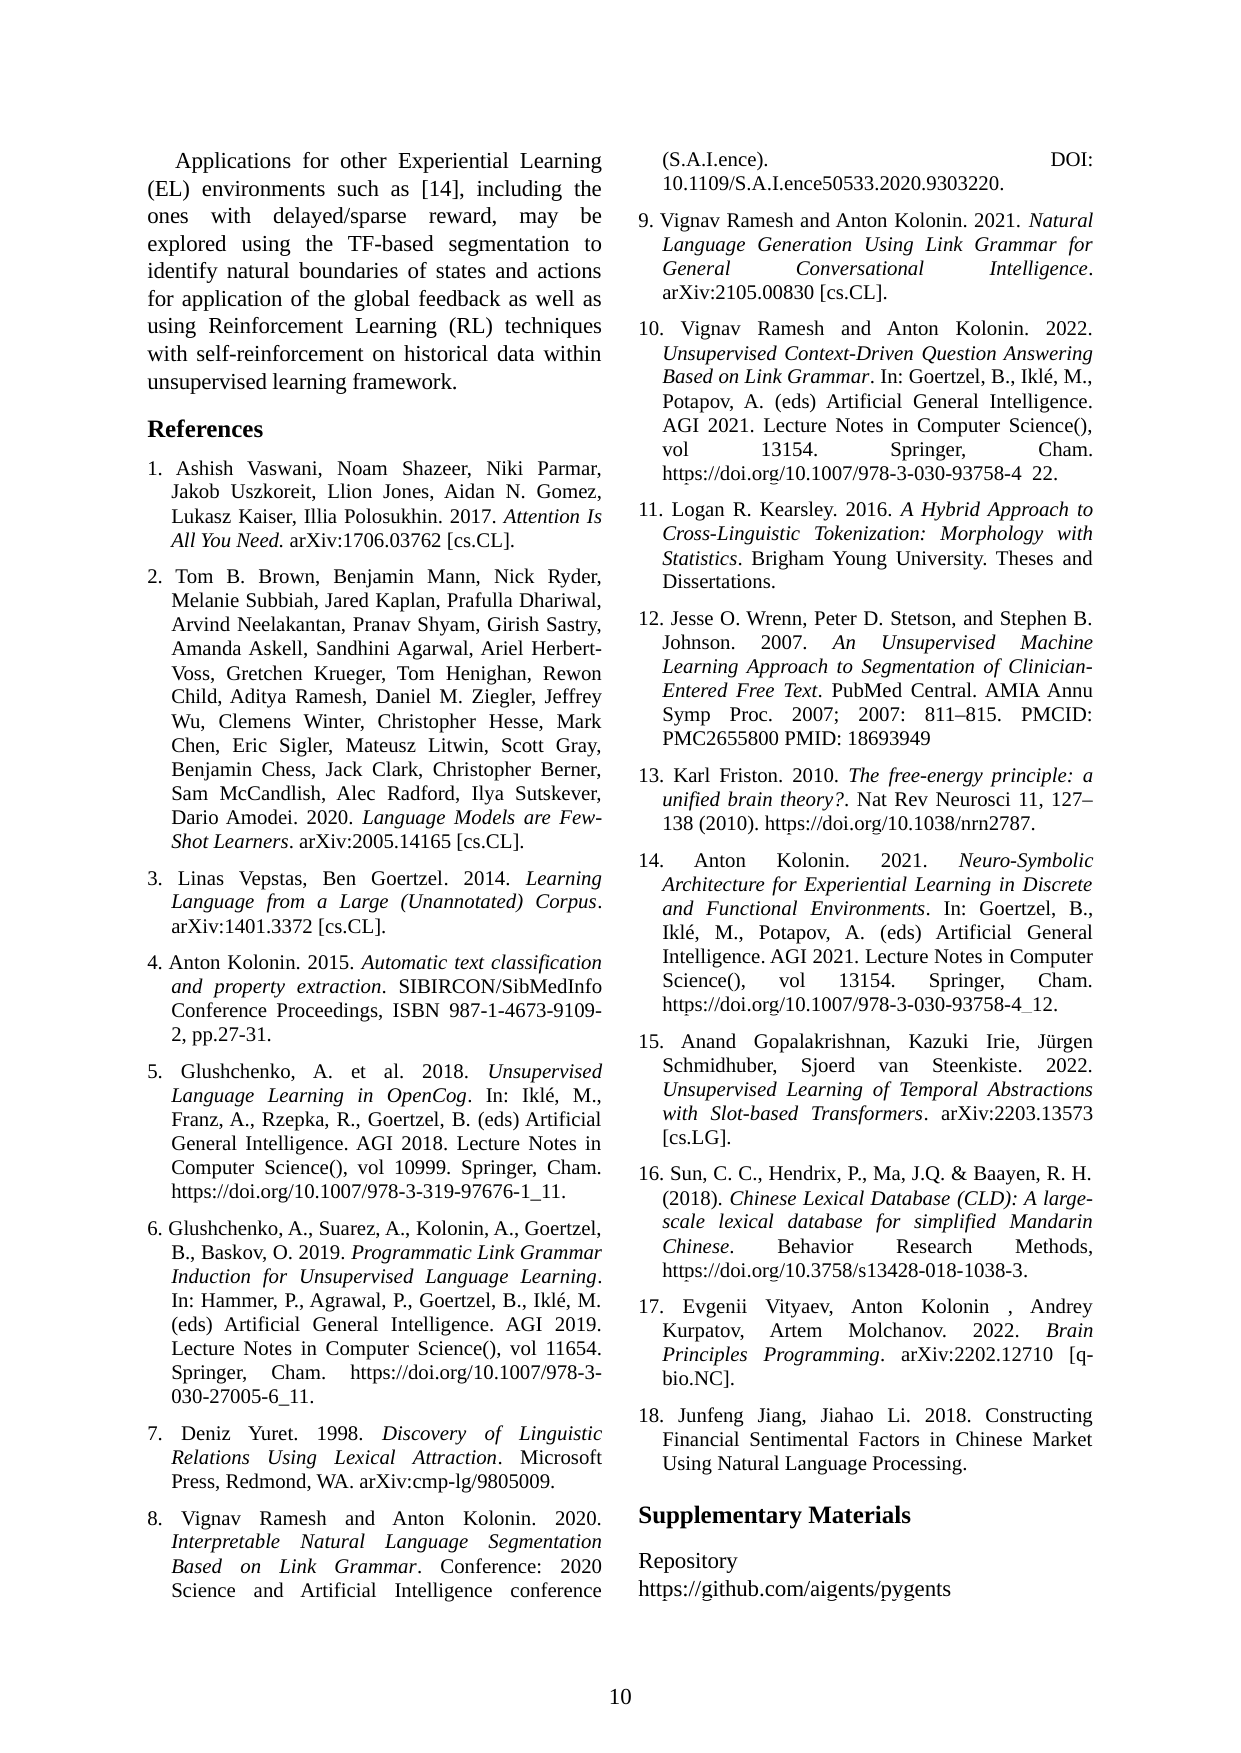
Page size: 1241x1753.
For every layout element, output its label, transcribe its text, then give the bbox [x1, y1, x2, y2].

text https://github.com/aigents/pygents [638, 1575, 1093, 1602]
text 15. Anand Gopalakrishnan, Kazuki Irie, Jürgen Schmidhuber, Sjoerd van Steenkiste. 2022. Unsupervised Learning of Temporal Abstractions with Slot-based Transformers. arXiv:2203.13573 [cs.LG]. [638, 1028, 1093, 1149]
text 3. Linas Vepstas, Ben Goertzel. 2014. Learning Language from a Large (Unannotated) Corpus. arXiv:1401.3372 [cs.CL]. [147, 865, 602, 938]
text References [147, 414, 602, 443]
text 14. Anton Kolonin. 2021. Neuro-Symbolic Architecture for Experiential Learning in Discrete and Functional Environments. In: Goertzel, B., Iklé, M., Potapov, A. (eds) Artificial General Intelligence. AGI 2021. Lecture Notes in Computer Science(), vol 13154. Springer, Cham. https://doi.org/10.1007/978-3-030-93758-4_12. [638, 848, 1093, 1016]
text Repository [638, 1548, 1093, 1574]
text 10. Vignav Ramesh and Anton Kolonin. 2022. Unsupervised Context-Driven Question Answering Based on Link Grammar. In: Goertzel, B., Iklé, M., Potapov, A. (eds) Artificial General Intelligence. AGI 2021. Lecture Notes in Computer Science(), vol 13154. Springer, Cham. https://doi.org/10.1007/978-3-030-93758-4_22. [638, 316, 1093, 485]
text 8. Vignav Ramesh and Anton Kolonin. 2020. Interpretable Natural Language Segmentation Based on Link Grammar. Conference: 2020 Science and Artificial Intelligence conference (S.A.I.ence). DOI: 10.1109/S.A.I.ence50533.2020.9303220. [638, 147, 1093, 195]
text 18. Junfeng Jiang, Jiahao Li. 2018. Constructing Financial Sentimental Factors in Chinese Market Using Natural Language Processing. [638, 1403, 1093, 1475]
text 11. Logan R. Kearsley. 2016. A Hybrid Approach to Cross-Linguistic Tokenization: Morphology with Statistics. Brigham Young University. Theses and Dissertations. [638, 497, 1093, 593]
text Applications for other Experiential Learning (EL) environments such as [14], including the ones with delayed/sparse reward, may be explored using the TF-based segmentation to identify natural boundaries of states and actions for application of the global feedback as well as using Reinforcement Learning (RL) techniques with self-reinforcement on historical data within unsupervised learning framework. [147, 147, 602, 394]
list Supplementary Materials [638, 1500, 1093, 1529]
text 9. Vignav Ramesh and Anton Kolonin. 2021. Natural Language Generation Using Link Grammar for General Conversational Intelligence. arXiv:2105.00830 [cs.CL]. [638, 208, 1093, 304]
text 13. Karl Friston. 2010. The free-energy principle: a unified brain theory?. Nat Rev Neurosci 11, 127–138 (2010). https://doi.org/10.1038/nrn2787. [638, 763, 1093, 835]
text 16. Sun, C. C., Hendrix, P., Ma, J.Q. & Baayen, R. H. (2018). Chinese Lexical Database (CLD): A large-scale lexical database for simplified Mandarin Chinese. Behavior Research Methods, https://doi.org/10.3758/s13428-018-1038-3. [638, 1161, 1093, 1282]
text 7. Deniz Yuret. 1998. Discovery of Linguistic Relations Using Lexical Attraction. Microsoft Press, Redmond, WA. arXiv:cmp-lg/9805009. [147, 1421, 602, 1493]
text 12. Jesse O. Wrenn, Peter D. Stetson, and Stephen B. Johnson. 2007. An Unsupervised Machine Learning Approach to Segmentation of Clinician-Entered Free Text. PubMed Central. AMIA Annu Symp Proc. 2007; 2007: 811–815. PMCID: PMC2655800 PMID: 18693949 [638, 606, 1093, 750]
text 8. Vignav Ramesh and Anton Kolonin. 2020. Interpretable Natural Language Segmentation Based on Link Grammar. Conference: 2020 Science and Artificial Intelligence conference (S.A.I.ence). DOI: 10.1109/S.A.I.ence50533.2020.9303220. [147, 1505, 602, 1602]
text 2. Tom B. Brown, Benjamin Mann, Nick Ryder, Melanie Subbiah, Jared Kaplan, Prafulla Dhariwal, Arvind Neelakantan, Pranav Shyam, Girish Sastry, Amanda Askell, Sandhini Agarwal, Ariel Herbert-Voss, Gretchen Krueger, Tom Henighan, Rewon Child, Aditya Ramesh, Daniel M. Ziegler, Jeffrey Wu, Clemens Winter, Christopher Hesse, Mark Chen, Eric Sigler, Mateusz Litwin, Scott Gray, Benjamin Chess, Jack Clark, Christopher Berner, Sam McCandlish, Alec Radford, Ilya Sutskever, Dario Amodei. 2020. Language Models are Few-Shot Learners. arXiv:2005.14165 [cs.CL]. [147, 564, 602, 853]
text 17. Evgenii Vityaev, Anton Kolonin , Andrey Kurpatov, Artem Molchanov. 2022. Brain Principles Programming. arXiv:2202.12710 [q-bio.NC]. [638, 1294, 1093, 1390]
text 5. Glushchenko, A. et al. 2018. Unsupervised Language Learning in OpenCog. In: Iklé, M., Franz, A., Rzepka, R., Goertzel, B. (eds) Artificial General Intelligence. AGI 2018. Lecture Notes in Computer Science(), vol 10999. Springer, Cham. https://doi.org/10.1007/978-3-319-97676-1_11. [147, 1059, 602, 1203]
text 6. Glushchenko, A., Suarez, A., Kolonin, A., Goertzel, B., Baskov, O. 2019. Programmatic Link Grammar Induction for Unsupervised Language Learning. In: Hammer, P., Agrawal, P., Goertzel, B., Iklé, M. (eds) Artificial General Intelligence. AGI 2019. Lecture Notes in Computer Science(), vol 11654. Springer, Cham. https://doi.org/10.1007/978-3-030-27005-6_11. [147, 1216, 602, 1408]
text 4. Anton Kolonin. 2015. Automatic text classification and property extraction. SIBIRCON/SibMedInfo Conference Proceedings, ISBN 987-1-4673-9109-2, pp.27-31. [147, 950, 602, 1046]
text 1. Ashish Vaswani, Noam Shazeer, Niki Parmar, Jakob Uszkoreit, Llion Jones, Aidan N. Gomez, Lukasz Kaiser, Illia Polosukhin. 2017. Attention Is All You Need. arXiv:1706.03762 [cs.CL]. [147, 455, 602, 552]
